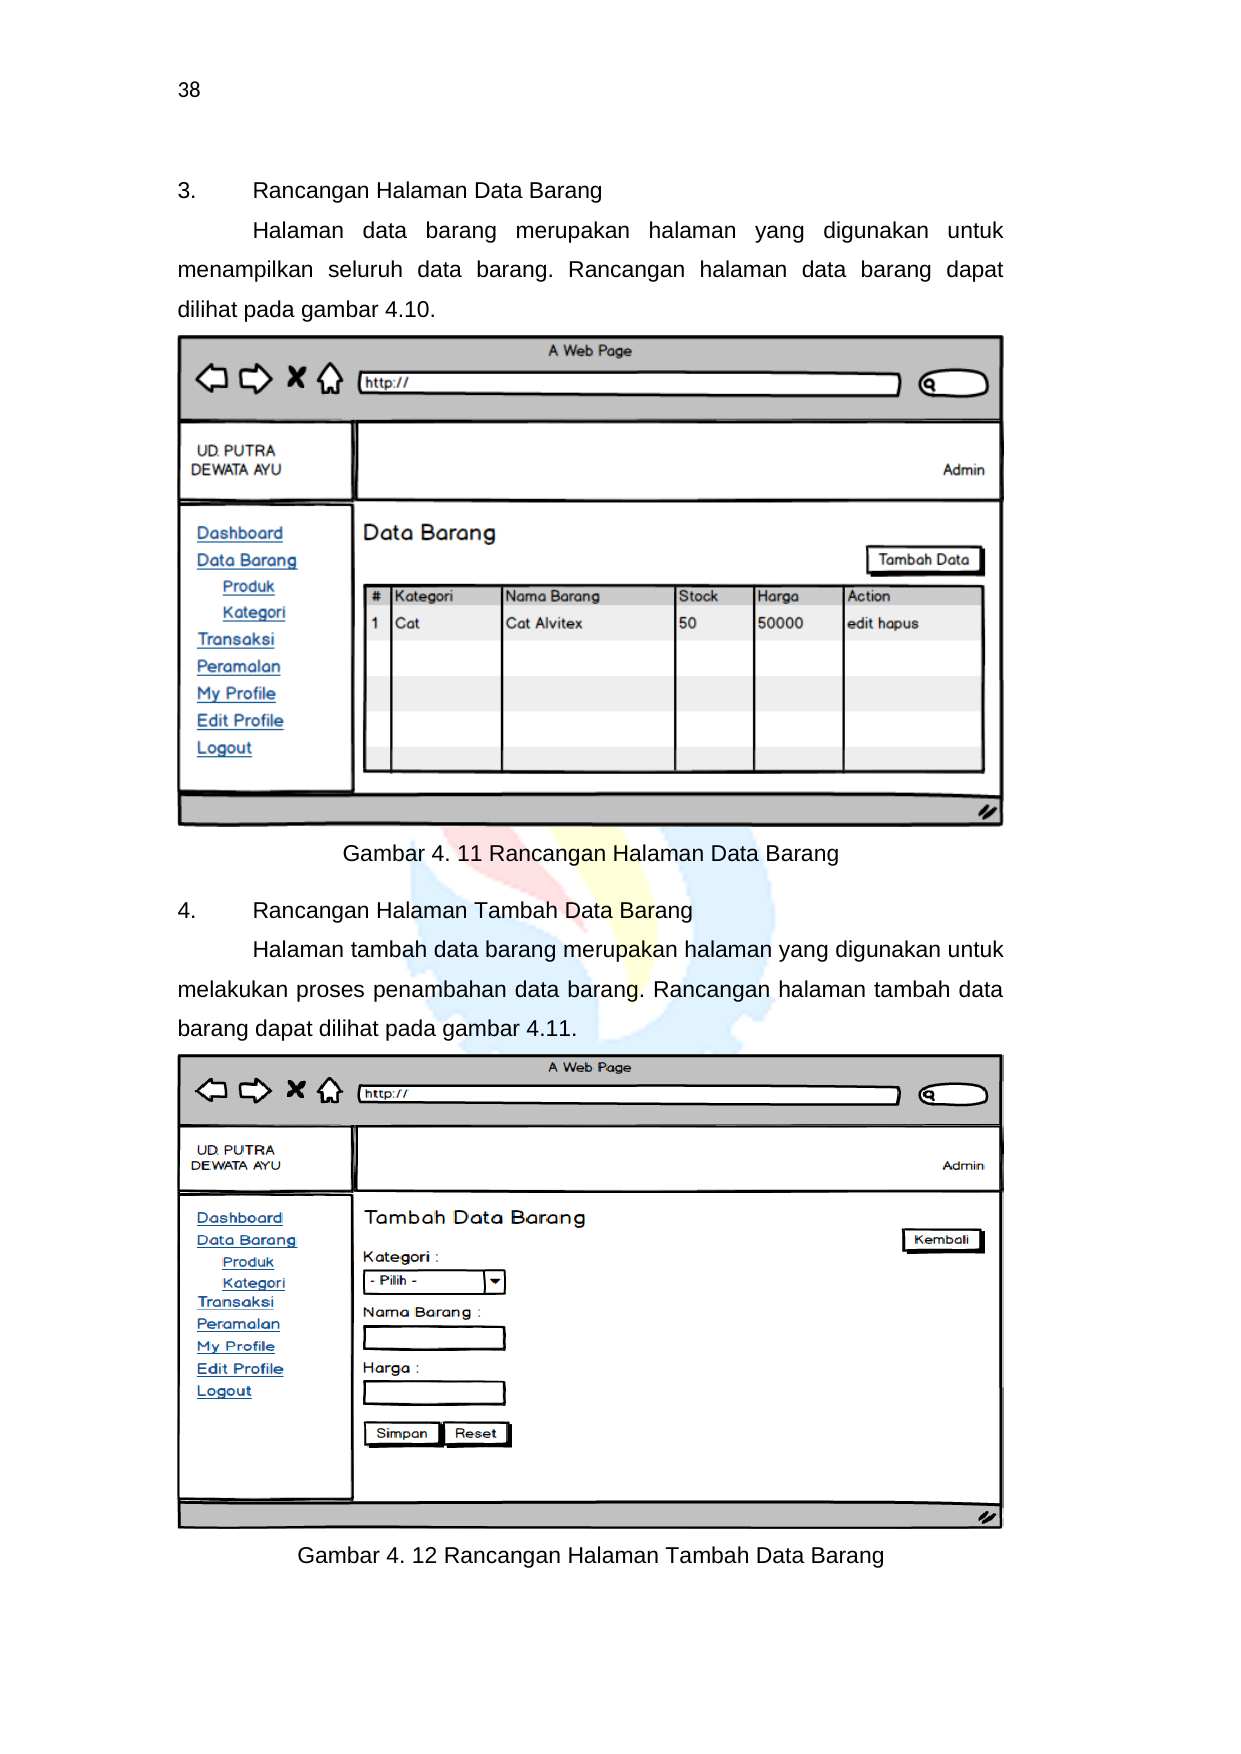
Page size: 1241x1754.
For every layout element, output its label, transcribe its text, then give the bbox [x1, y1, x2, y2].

text Gambar 4. 12 Rancangan Halaman Tambah Data Barang [177, 1542, 1004, 1568]
text Gambar 4. 11 Rancangan Halaman Data Barang [177, 840, 1004, 867]
picture [177, 1054, 1004, 1529]
picture [177, 335, 1004, 827]
list Rancangan Halaman Tambah Data Barang [177, 897, 1004, 923]
text Halaman data barang merupakan halaman yang digunakan untuk menampilkan seluruh data barang. Rancangan halaman data barang dapat dilihat pada gambar 4.10. [177, 217, 1004, 322]
text Halaman tambah data barang merupakan halaman yang digunakan untuk melakukan proses penambahan data barang. Rancangan halaman tambah data barang dapat dilihat pada gambar 4.11. [177, 936, 1004, 1042]
list Rancangan Halaman Data Barang [177, 177, 1004, 203]
